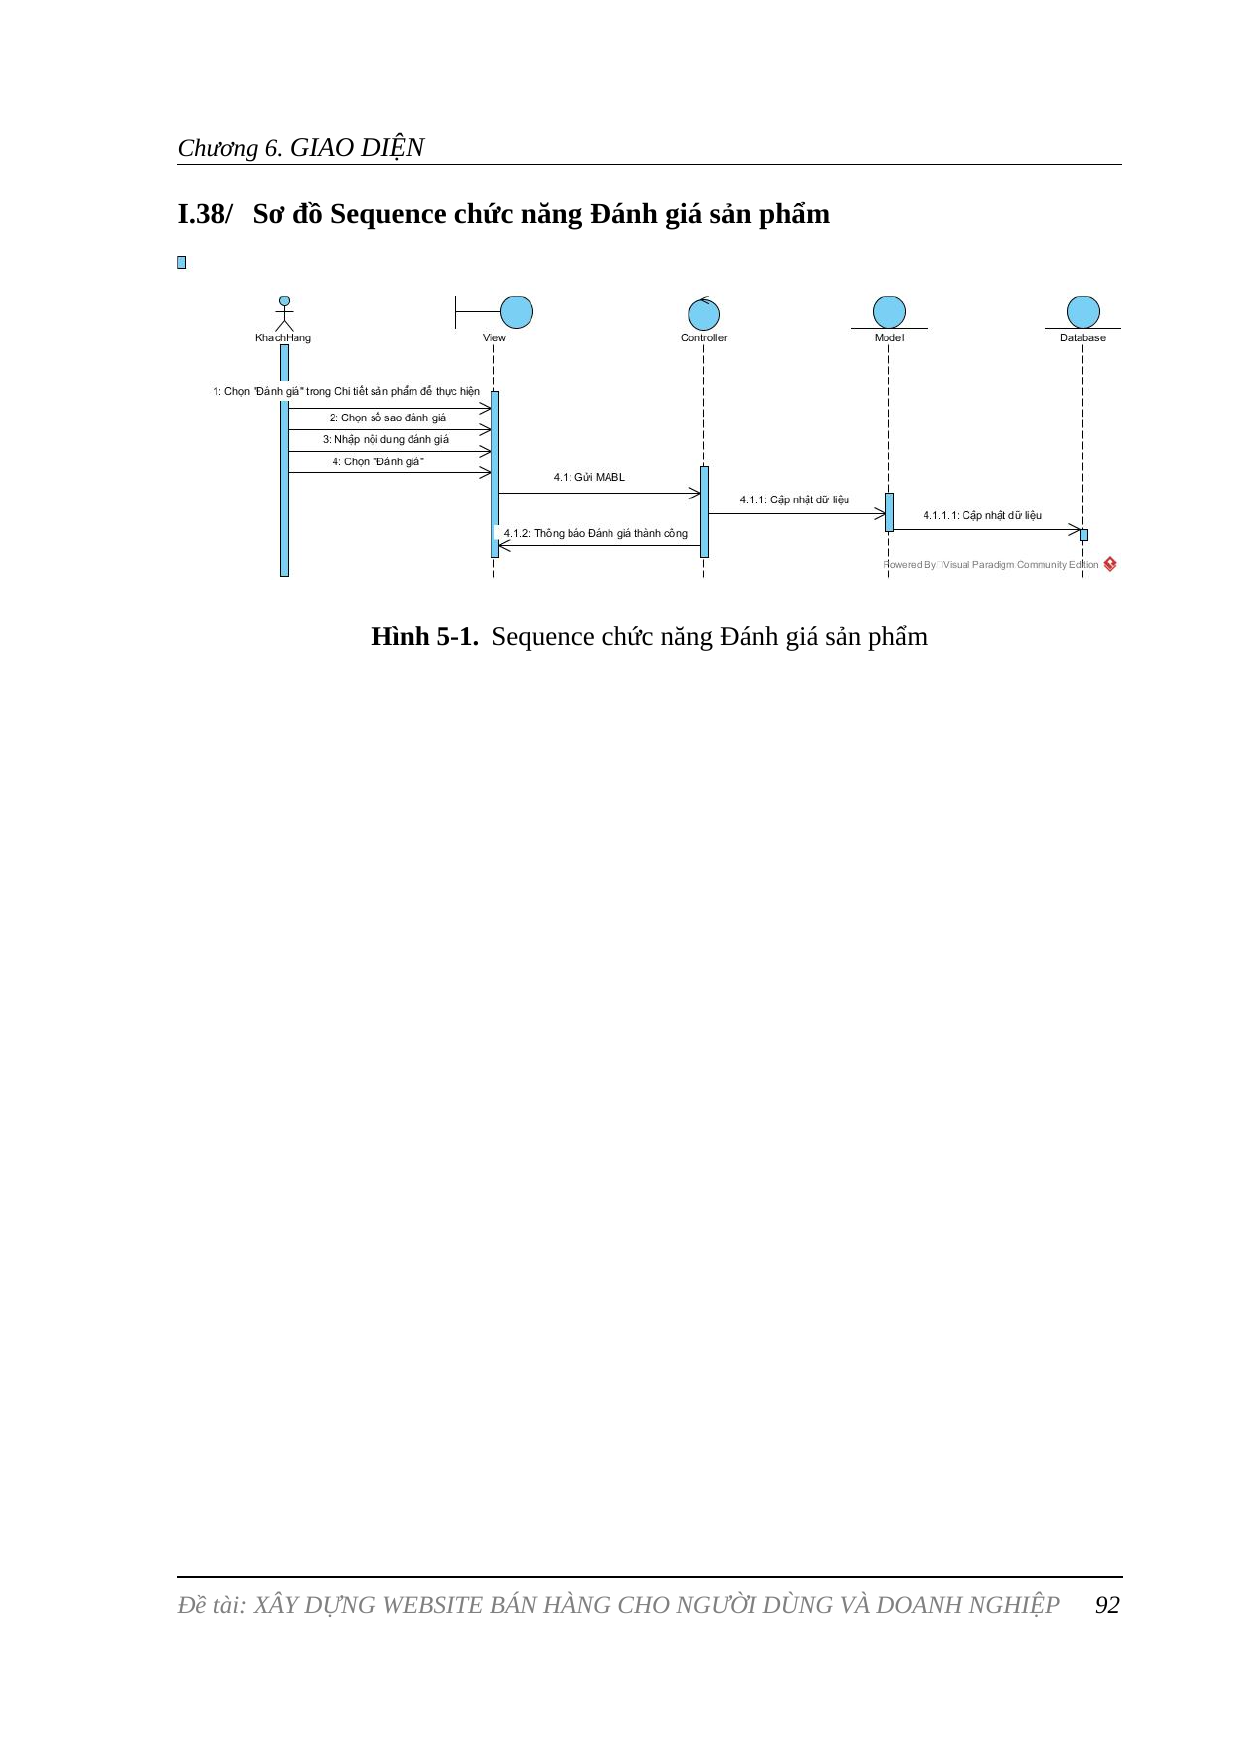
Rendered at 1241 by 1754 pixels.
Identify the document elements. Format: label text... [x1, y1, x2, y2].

subtitle Sequence chức năng Đánh giá sản phẩm [177, 620, 1122, 651]
subtitle Sơ đồ Sequence chức năng Đánh giá sản phẩm [177, 190, 1122, 231]
picture [177, 256, 1121, 580]
